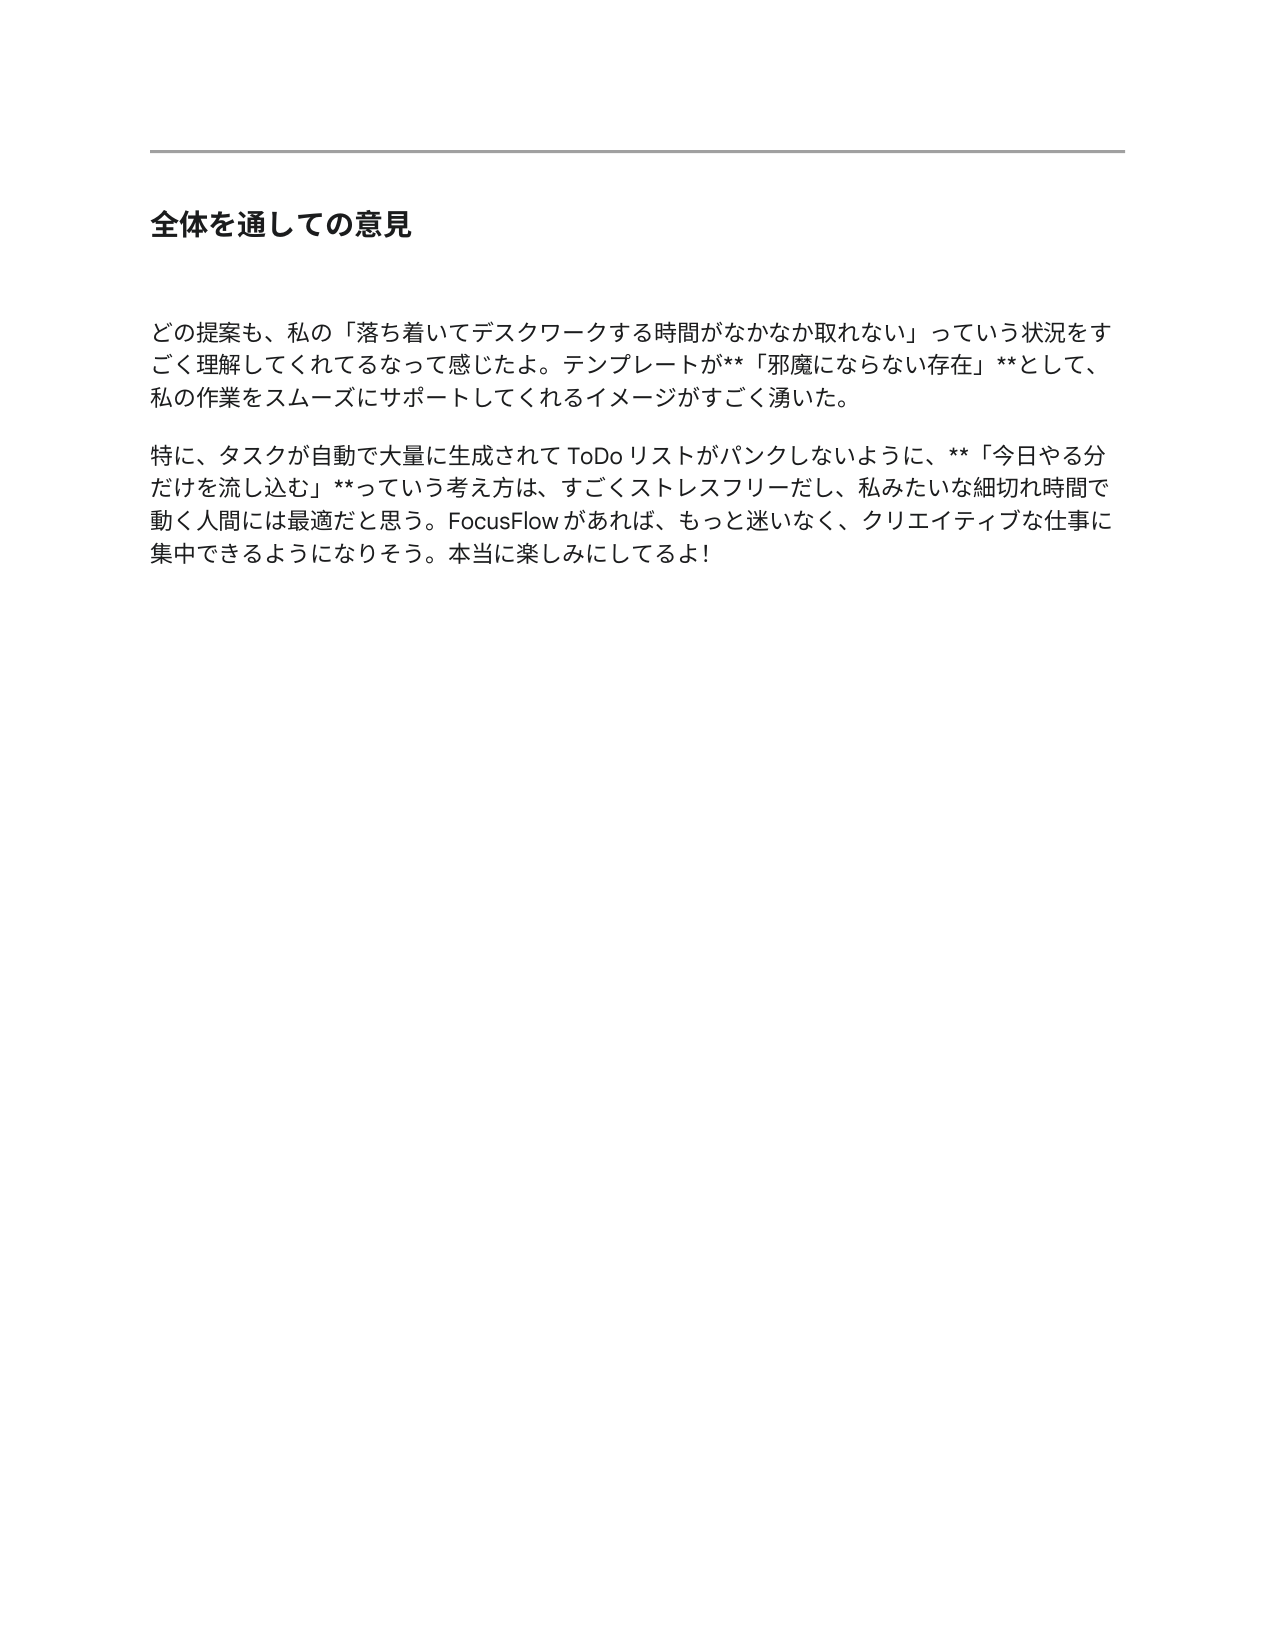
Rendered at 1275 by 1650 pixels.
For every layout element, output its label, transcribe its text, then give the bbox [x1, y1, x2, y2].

text どの提案も、私の「落ち着いてデスクワークする時間がなかなか取れない」っていう状況をすごく理解してくれてるなって感じたよ。テンプレートが**「邪魔にならない存在」**として、私の作業をスムーズにサポートしてくれるイメージがすごく湧いた。 [150, 319, 1125, 413]
subtitle 全体を通しての意見 [150, 207, 1125, 243]
text 特に、タスクが自動で大量に生成されてToDoリストがパンクしないように、**「今日やる分だけを流し込む」**っていう考え方は、すごくストレスフリーだし、私みたいな細切れ時間で動く人間には最適だと思う。FocusFlowがあれば、もっと迷いなく、クリエイティブな仕事に集中できるようになりそう。本当に楽しみにしてるよ！ [150, 442, 1125, 569]
